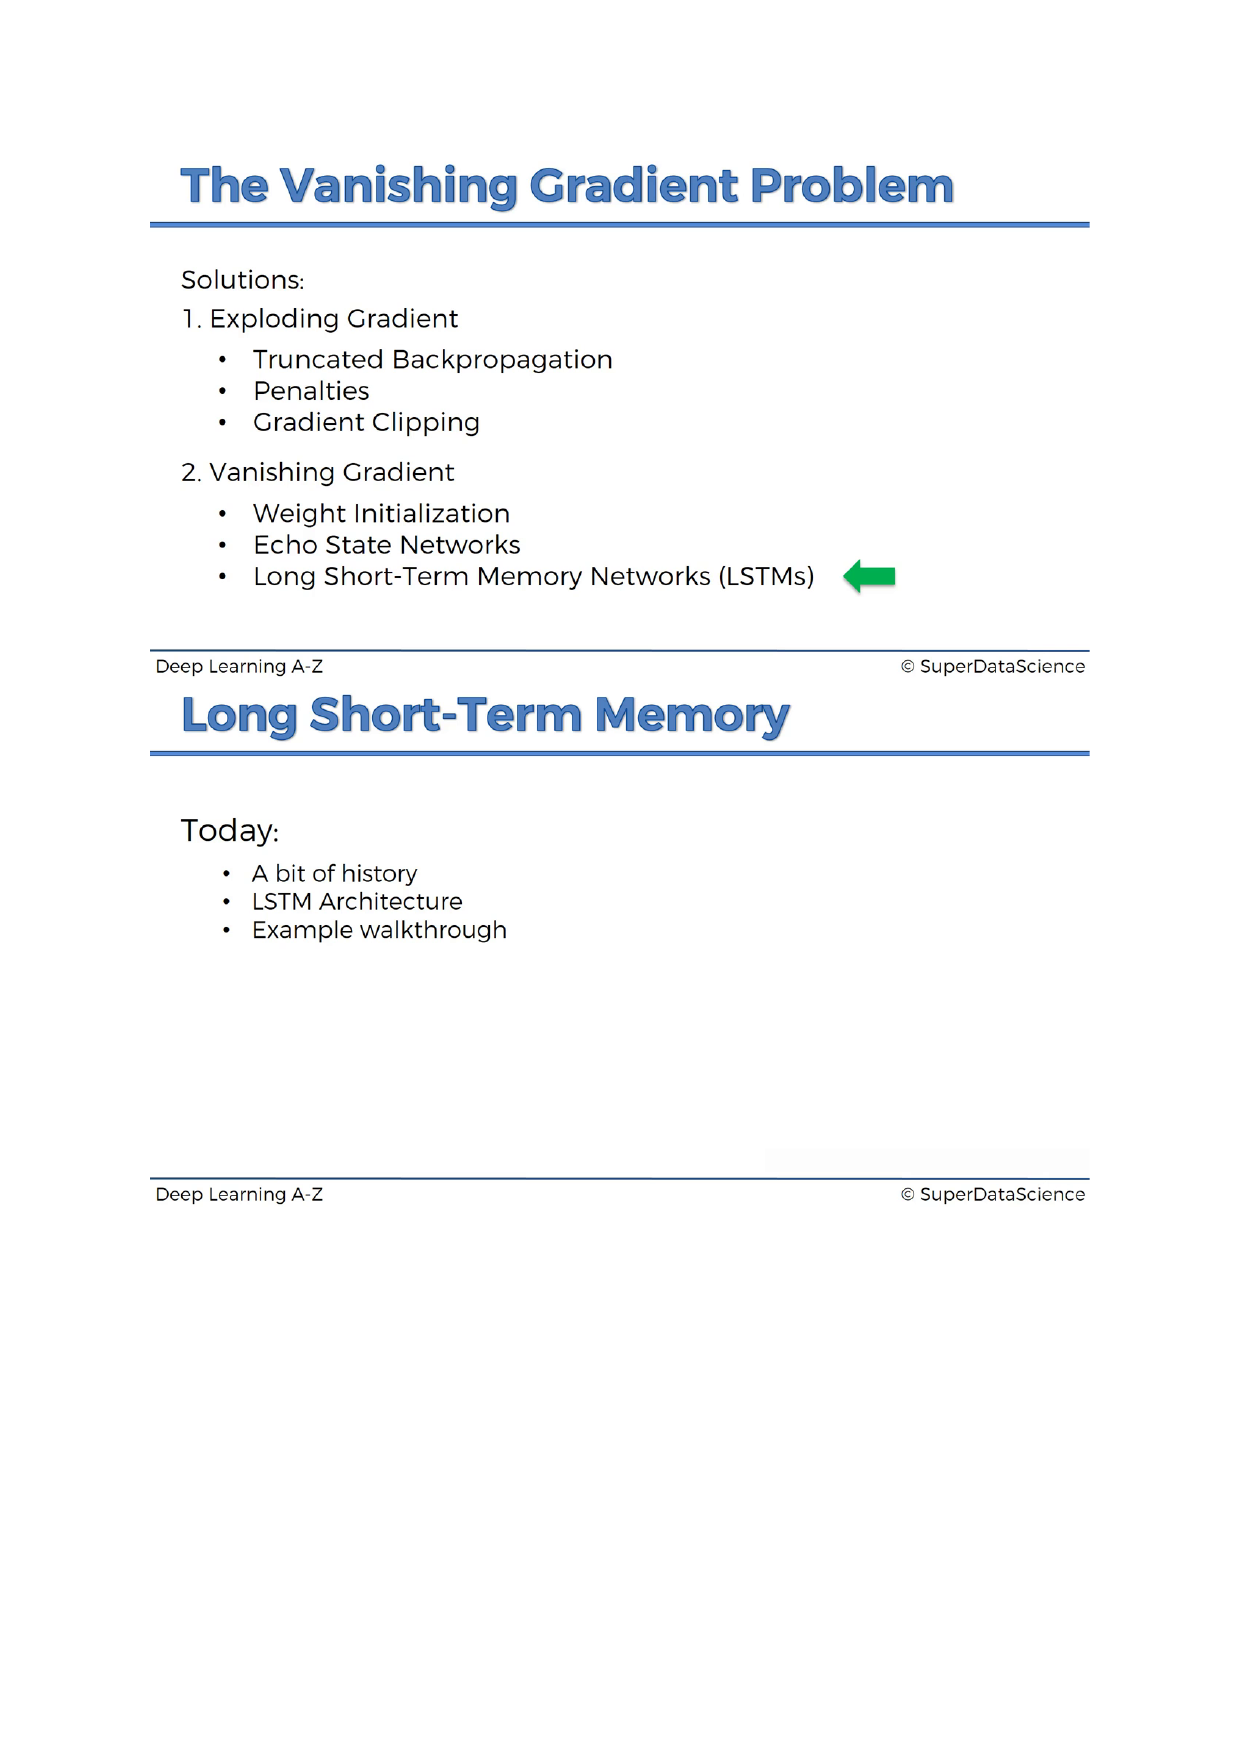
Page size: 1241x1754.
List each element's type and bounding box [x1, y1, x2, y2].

picture [150, 150, 1090, 1207]
